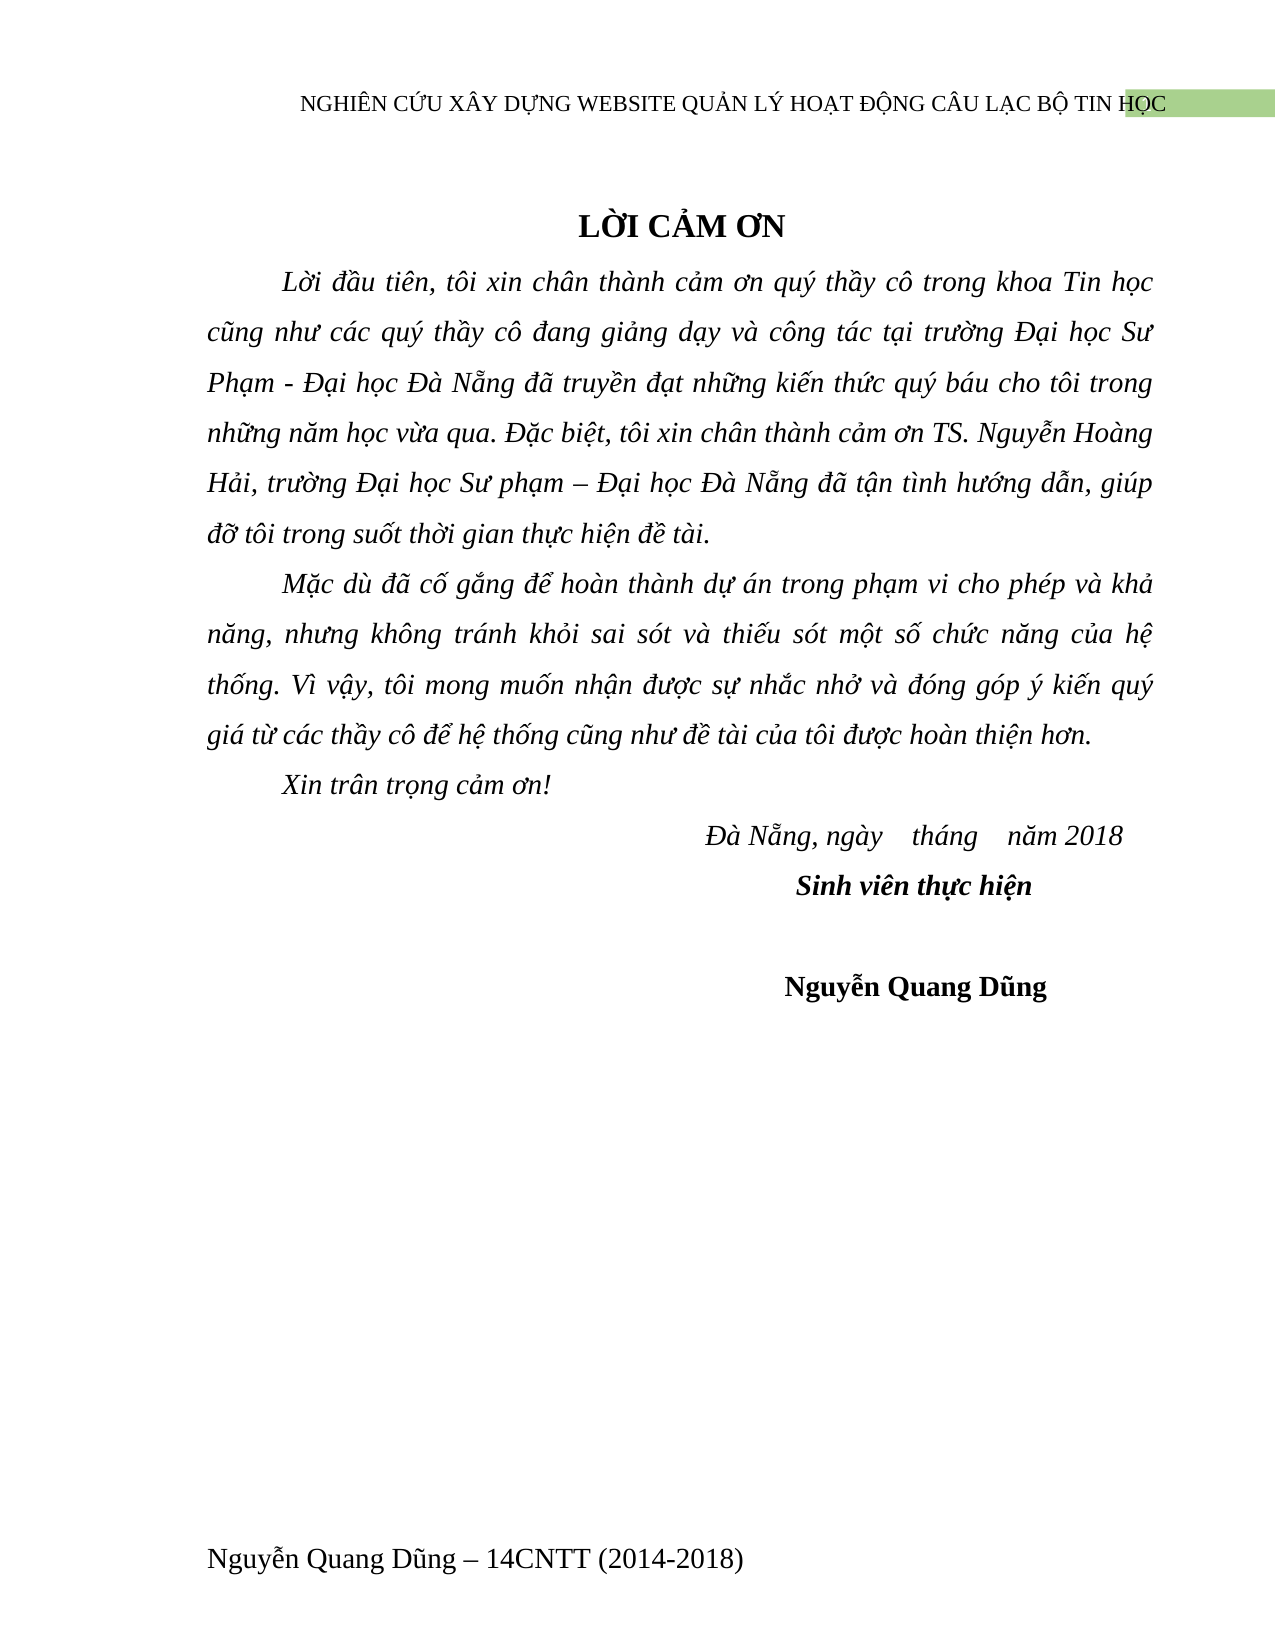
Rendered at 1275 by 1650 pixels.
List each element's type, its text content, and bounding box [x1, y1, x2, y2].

text Mặc dù đã cố gắng để hoàn thành dự án trong phạm vi cho phép và khả năng, nhưng không tránh khỏi sai sót và thiếu sót một số chức năng của hệ thống. Vì vậy, tôi mong muốn nhận được sự nhắc nhở và đóng góp ý kiến quý giá từ các thầy cô để hệ thống cũng như đề tài của tôi được hoàn thiện hơn. [207, 566, 1157, 751]
text Lời đầu tiên, tôi xin chân thành cảm ơn quý thầy cô trong khoa Tin học cũng như các quý thầy cô đang giảng dạy và công tác tại trường Đại học Sư Phạm - Đại học Đà Nẵng đã truyền đạt những kiến thức quý báu cho tôi trong những năm học vừa qua. Đặc biệt, tôi xin chân thành cảm ơn TS. Nguyễn Hoàng Hải, trường Đại học Sư phạm – Đại học Đà Nẵng đã tận tình hướng dẫn, giúp đỡ tôi trong suốt thời gian thực hiện đề tài. [207, 264, 1157, 549]
text Đà Nẵng, ngày tháng năm 2018 [207, 818, 1157, 851]
text Sinh viên thực hiện [207, 868, 1157, 902]
text LỜI CẢM ƠN [207, 207, 1157, 245]
text Nguyễn Quang Dũng [207, 969, 1157, 1002]
text Xin trân trọng cảm ơn! [207, 767, 1157, 801]
